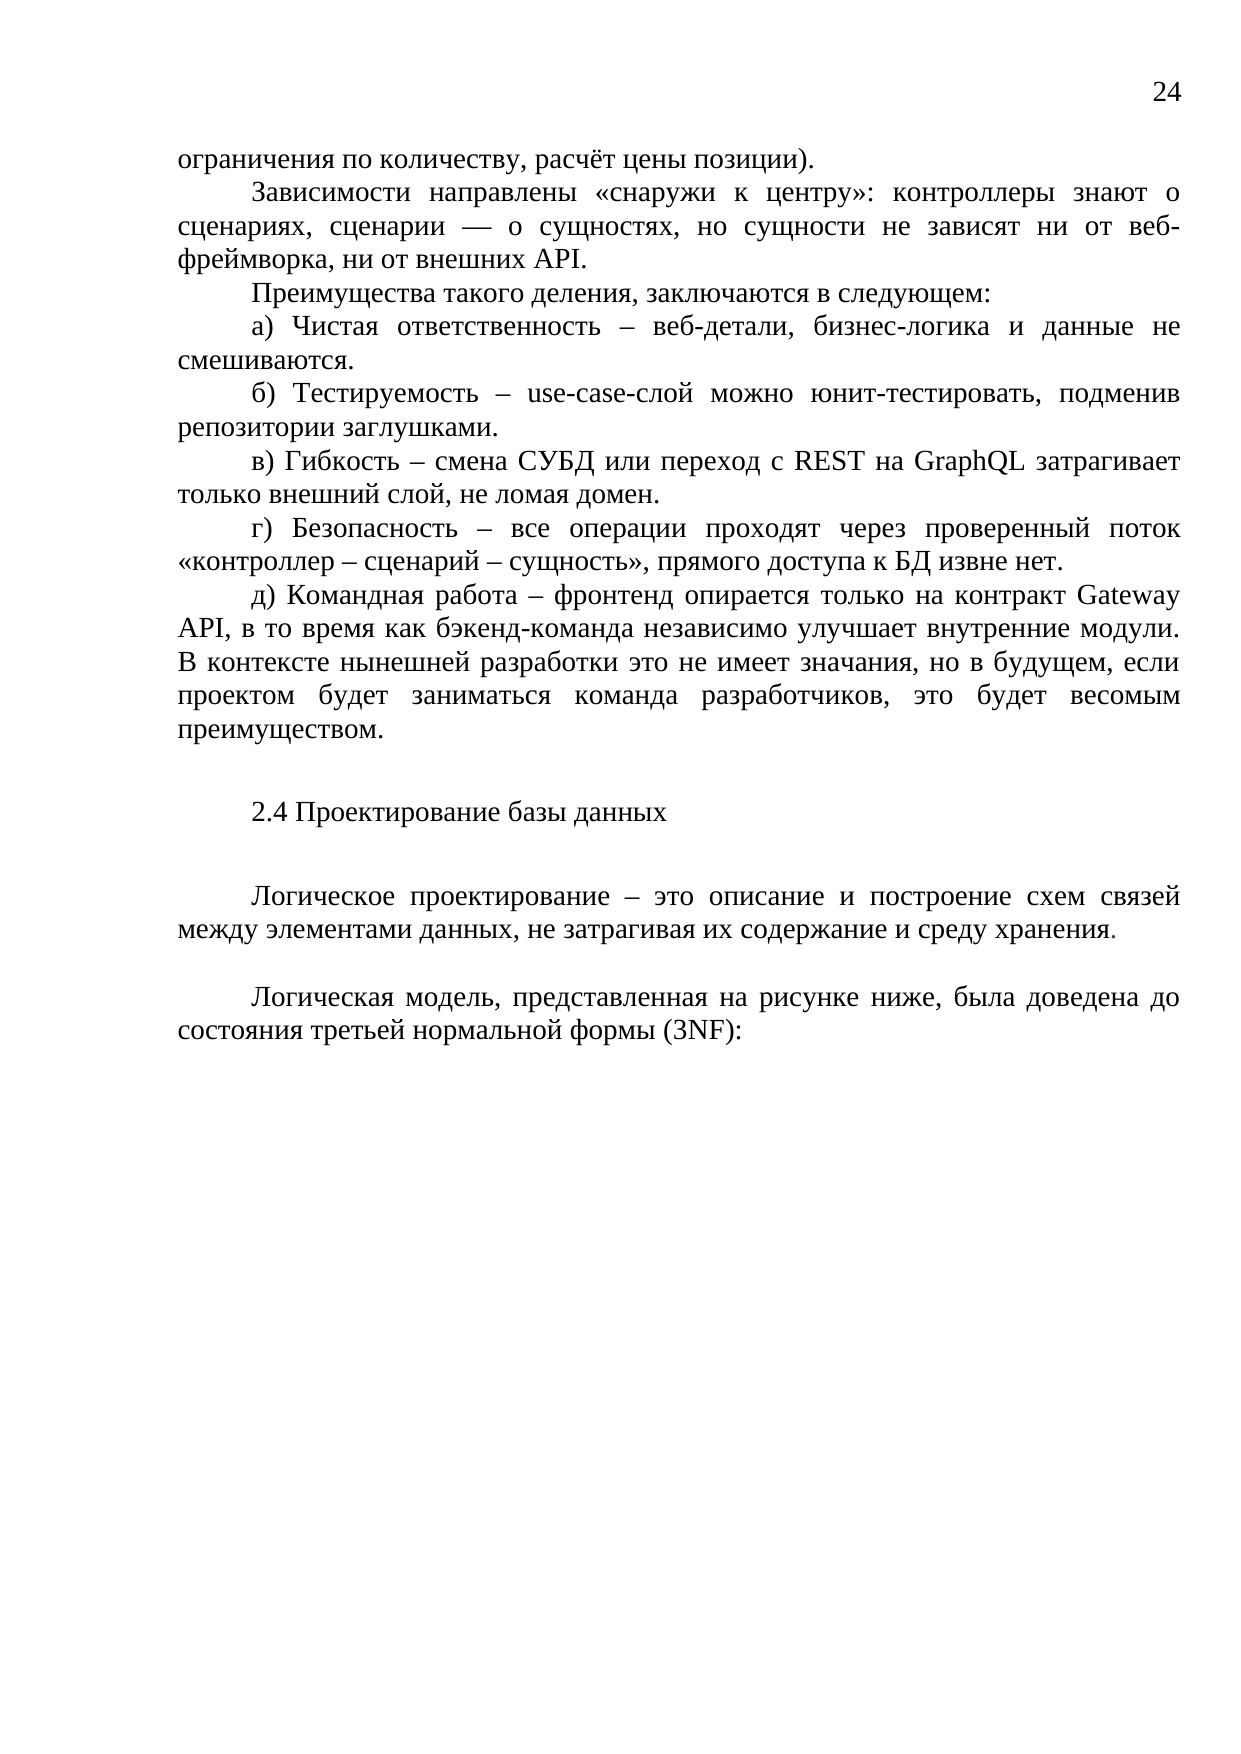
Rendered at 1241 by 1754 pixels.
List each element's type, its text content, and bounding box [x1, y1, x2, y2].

text д) Командная работа – фронтенд опирается только на контракт Gateway API, в то время как бэкенд-команда независимо улучшает внутренние модули. В контексте нынешней разработки это не имеет значания, но в будущем, если проектом будет заниматься команда разработчиков, это будет весомым преимуществом. [177, 577, 1181, 744]
text Преимущества такого деления, заключаются в следующем: [177, 275, 1181, 308]
text г) Безопасность – все операции проходят через проверенный поток «контроллер – сценарий – сущность», прямого доступа к БД извне нет. [177, 510, 1181, 577]
text а) Чистая ответственность – веб-детали, бизнес-логика и данные не смешиваются. [177, 308, 1181, 376]
text в) Гибкость – смена СУБД или переход с REST на GraphQL затрагивает только внешний слой, не ломая домен. [177, 443, 1181, 510]
text Логическое проектирование – это описание и построение схем связей между элементами данных, не затрагивая их содержание и среду хранения. [177, 878, 1181, 945]
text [177, 141, 1181, 174]
text Логическая модель, представленная на рисунке ниже, была доведена до состояния третьей нормальной формы (3NF): [177, 979, 1181, 1046]
subtitle 2.4 Проектирование базы данных [177, 794, 1181, 828]
text Зависимости направлены «снаружи к центру»: контроллеры знают о сценариях, сценарии — о сущностях, но сущности не зависят ни от веб-фреймворка, ни от внешних API. [177, 174, 1181, 275]
text б) Тестируемость – use-case-слой можно юнит-тестировать, подменив репозитории заглушками. [177, 376, 1181, 443]
